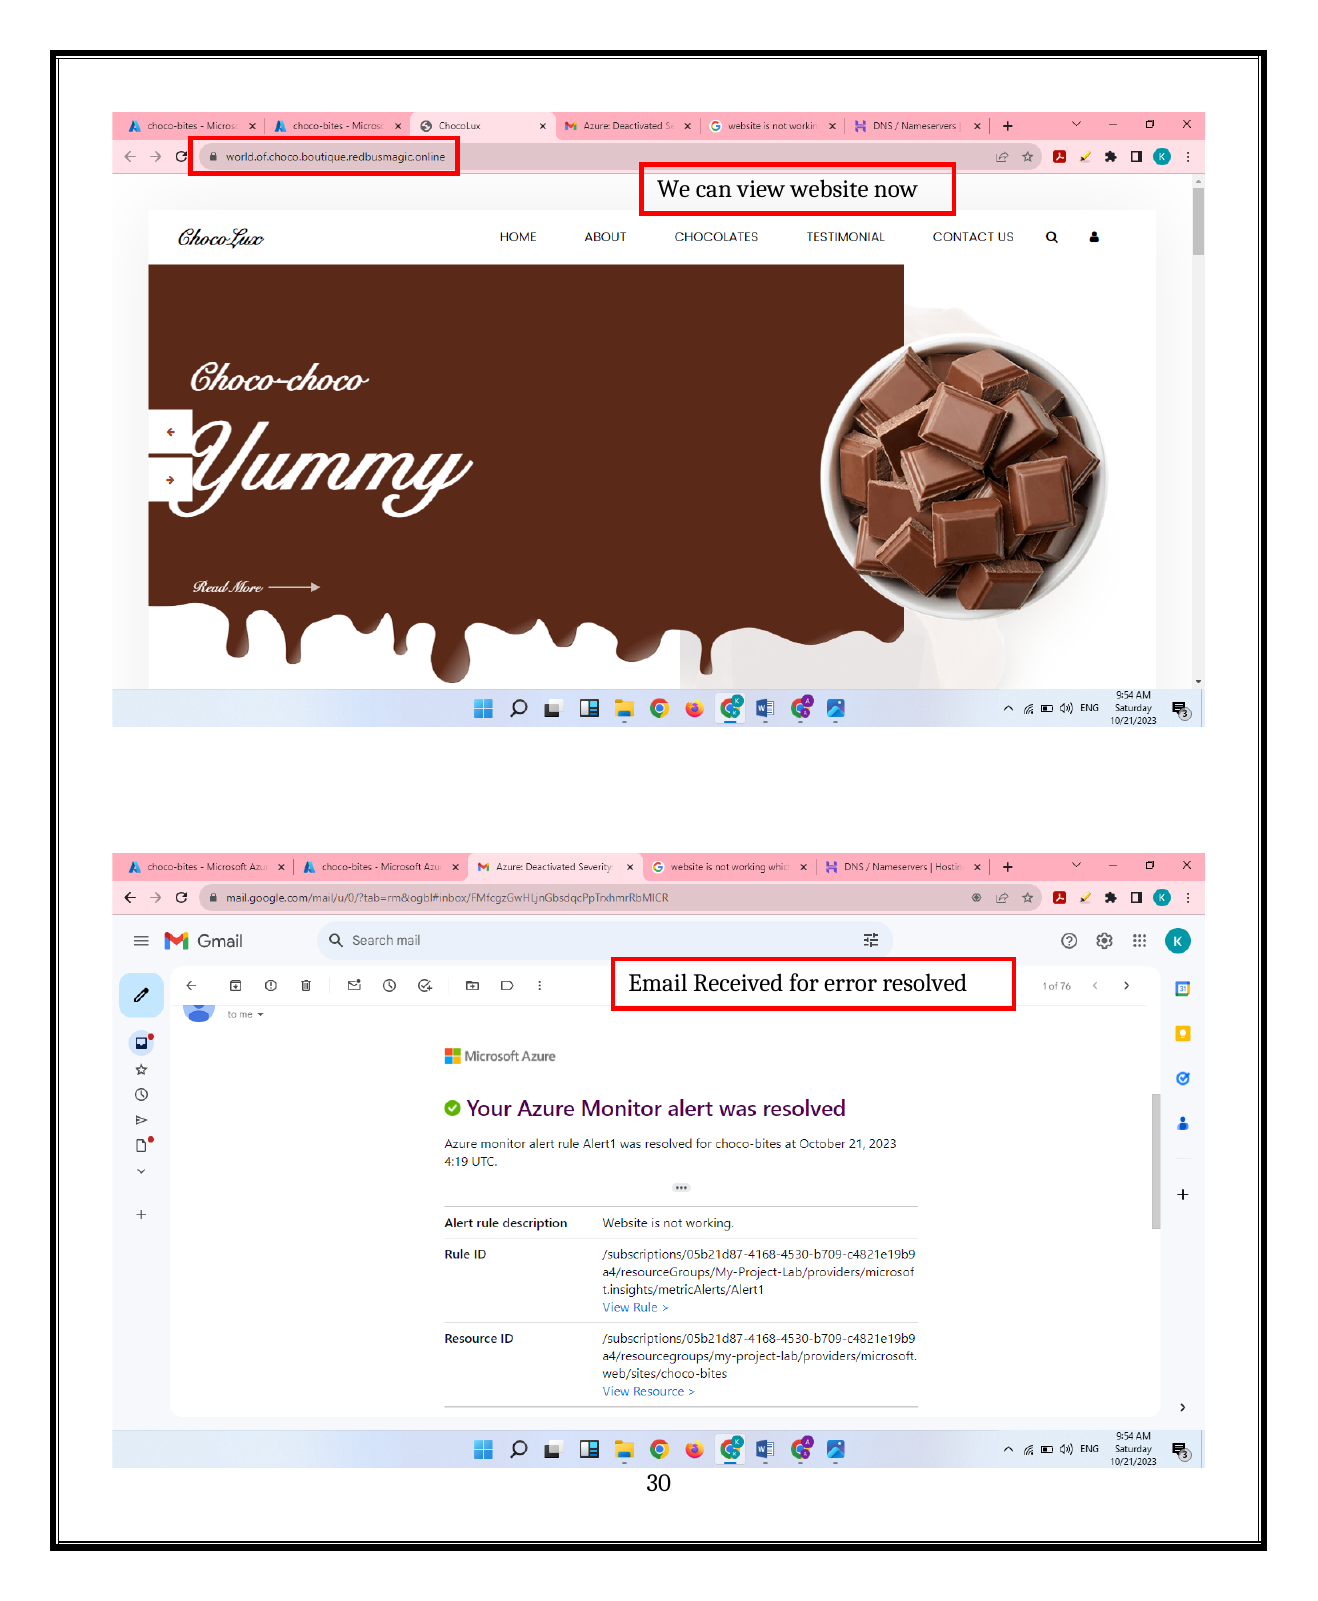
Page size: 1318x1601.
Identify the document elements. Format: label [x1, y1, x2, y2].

picture [112, 853, 1205, 1468]
picture [112, 112, 1205, 727]
